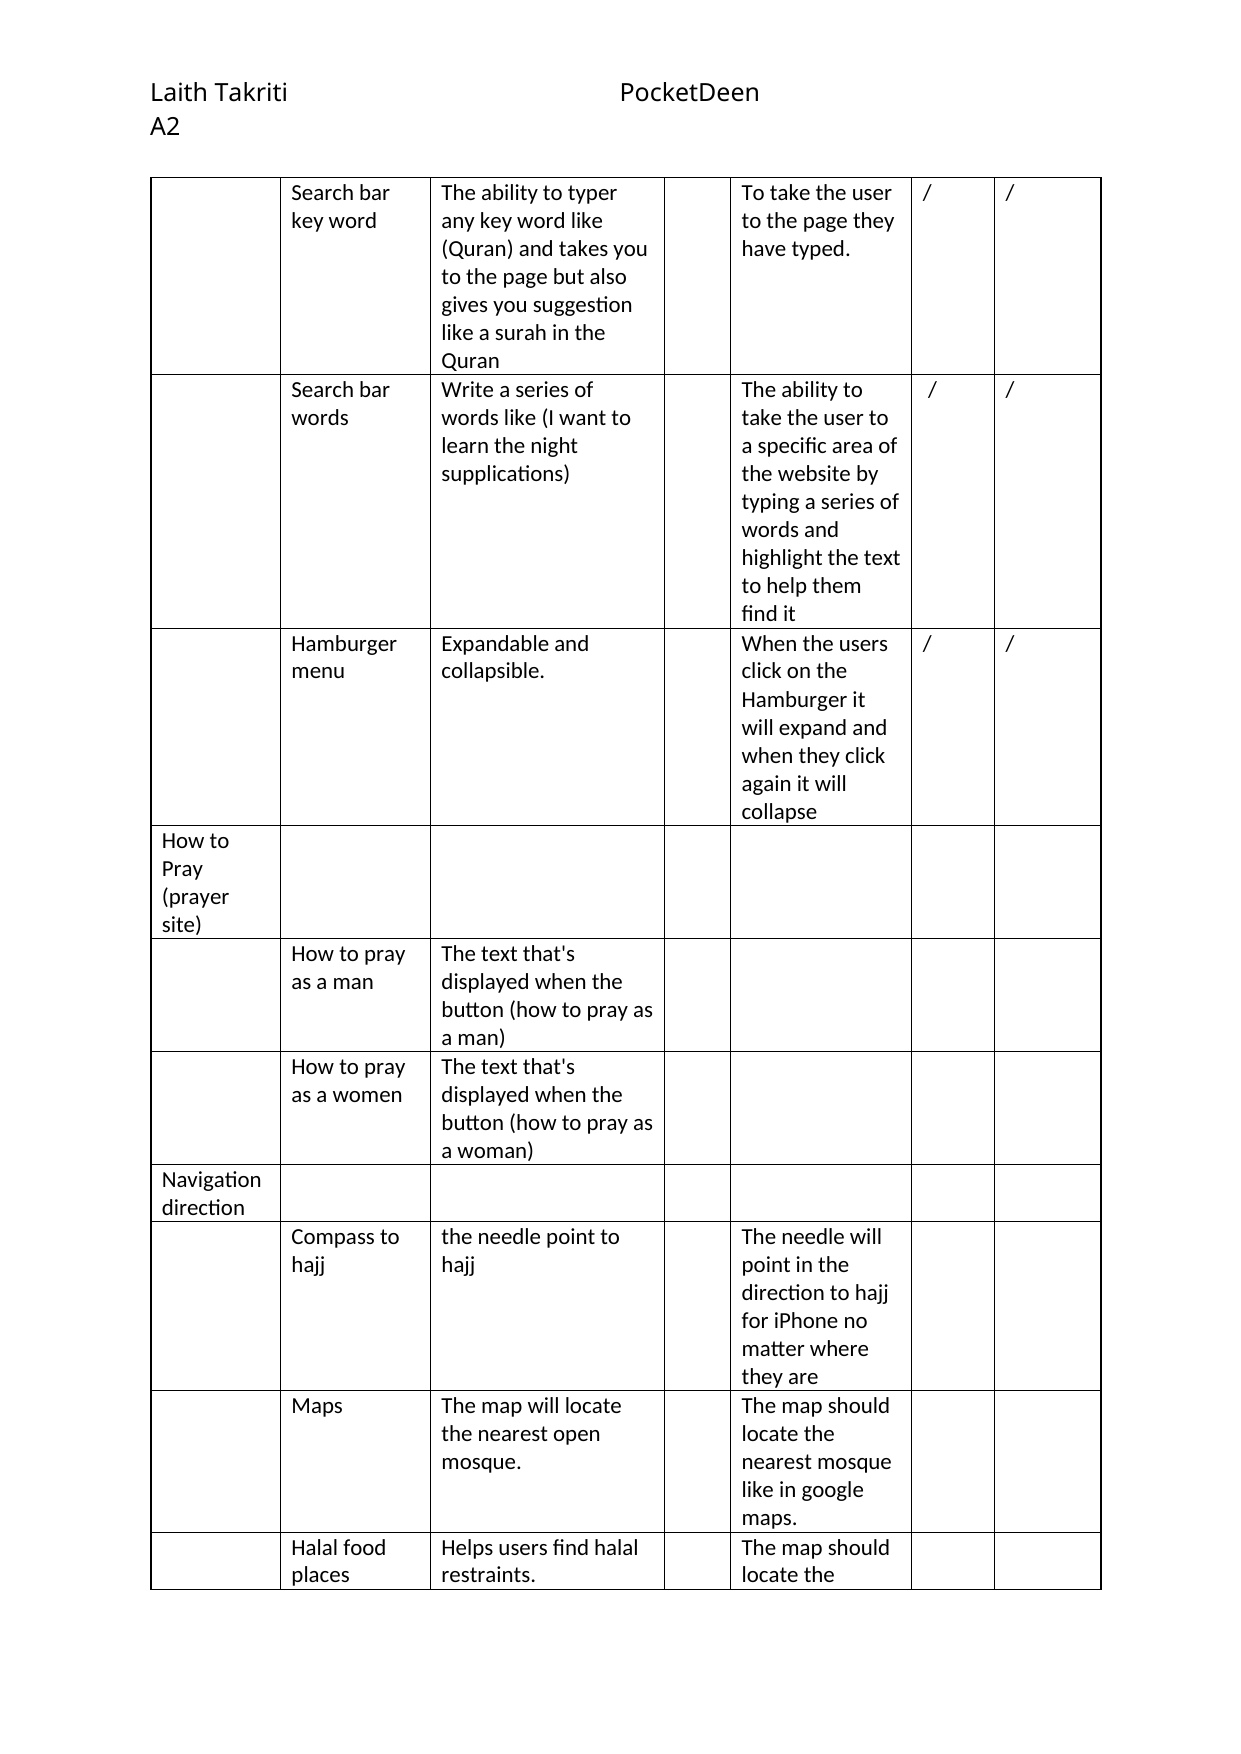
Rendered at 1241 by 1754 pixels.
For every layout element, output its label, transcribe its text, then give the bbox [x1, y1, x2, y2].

table_cell Compass to hajj [281, 1222, 430, 1390]
table_cell [665, 939, 730, 1051]
table_cell [731, 1052, 911, 1164]
table_cell To take the user to the page they have typed. [731, 178, 911, 374]
table_cell [665, 1391, 730, 1532]
table_cell [912, 1533, 994, 1589]
table_cell The text that's displayed when the button (how to pray as a woman) [431, 1052, 664, 1164]
table_cell [731, 826, 911, 938]
table_cell [731, 939, 911, 1051]
table_cell [995, 1533, 1100, 1589]
table_cell Maps [281, 1391, 430, 1532]
table_cell The map should locate the nearest mosque like in google maps. [731, 1391, 911, 1532]
table_cell [995, 1052, 1100, 1164]
table_cell / [995, 629, 1100, 825]
table_cell [995, 939, 1100, 1051]
table_cell [431, 826, 664, 938]
table_cell / [995, 375, 1100, 628]
table_cell The text that's displayed when the button (how to pray as a man) [431, 939, 664, 1051]
table_cell / [912, 178, 994, 374]
table_cell [281, 826, 430, 938]
table_cell The ability to take the user to a specific area of the website by typing a series of words and highlight the text to help them find it [731, 375, 911, 628]
table_cell [665, 1165, 730, 1221]
table_cell [431, 1165, 664, 1221]
table_cell [281, 1165, 430, 1221]
table_cell The needle will point in the direction to hajj for iPhone no matter where they are [731, 1222, 911, 1390]
table_cell [152, 1052, 280, 1164]
table_cell Halal food places [281, 1533, 430, 1589]
table_cell [731, 1165, 911, 1221]
table_cell The map will locate the nearest open mosque. [431, 1391, 664, 1532]
table_cell [665, 1052, 730, 1164]
table_cell [912, 1165, 994, 1221]
table_cell Navigation direction [152, 1165, 280, 1221]
table_cell / [912, 375, 994, 628]
table_cell [912, 1052, 994, 1164]
table_cell [912, 1391, 994, 1532]
table_cell / [995, 178, 1100, 374]
table_cell [995, 1222, 1100, 1390]
table_cell How to Pray (prayer site) [152, 826, 280, 938]
table_cell How to pray as a man [281, 939, 430, 1051]
table_cell Search bar key word [281, 178, 430, 374]
table_cell [665, 178, 730, 374]
table_cell [665, 826, 730, 938]
table_cell [152, 1533, 280, 1589]
table_cell [152, 1391, 280, 1532]
table_cell Write a series of words like (I want to learn the night supplications) [431, 375, 664, 628]
table_cell [665, 1533, 730, 1589]
table_cell [665, 1222, 730, 1390]
table_cell [665, 629, 730, 825]
table_cell [995, 1165, 1100, 1221]
table_cell [912, 939, 994, 1051]
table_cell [731, 1533, 911, 1589]
table_cell [912, 1222, 994, 1390]
table_cell Hamburger menu [281, 629, 430, 825]
table_cell [152, 178, 280, 374]
table_cell [152, 629, 280, 825]
table_cell the needle point to hajj [431, 1222, 664, 1390]
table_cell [431, 1533, 664, 1589]
table_cell Search bar words [281, 375, 430, 628]
table_cell [152, 375, 280, 628]
table_cell [912, 826, 994, 938]
table_cell Expandable and collapsible. [431, 629, 664, 825]
table_cell [995, 1391, 1100, 1532]
table_cell [665, 375, 730, 628]
table_cell When the users click on the Hamburger it will expand and when they click again it will collapse [731, 629, 911, 825]
table_cell [152, 1222, 280, 1390]
table_cell [995, 826, 1100, 938]
table_cell The ability to typer any key word like (Quran) and takes you to the page but also gives you suggestion like a surah in the Quran [431, 178, 664, 374]
table_cell [152, 939, 280, 1051]
table_cell How to pray as a women [281, 1052, 430, 1164]
table_cell / [912, 629, 994, 825]
